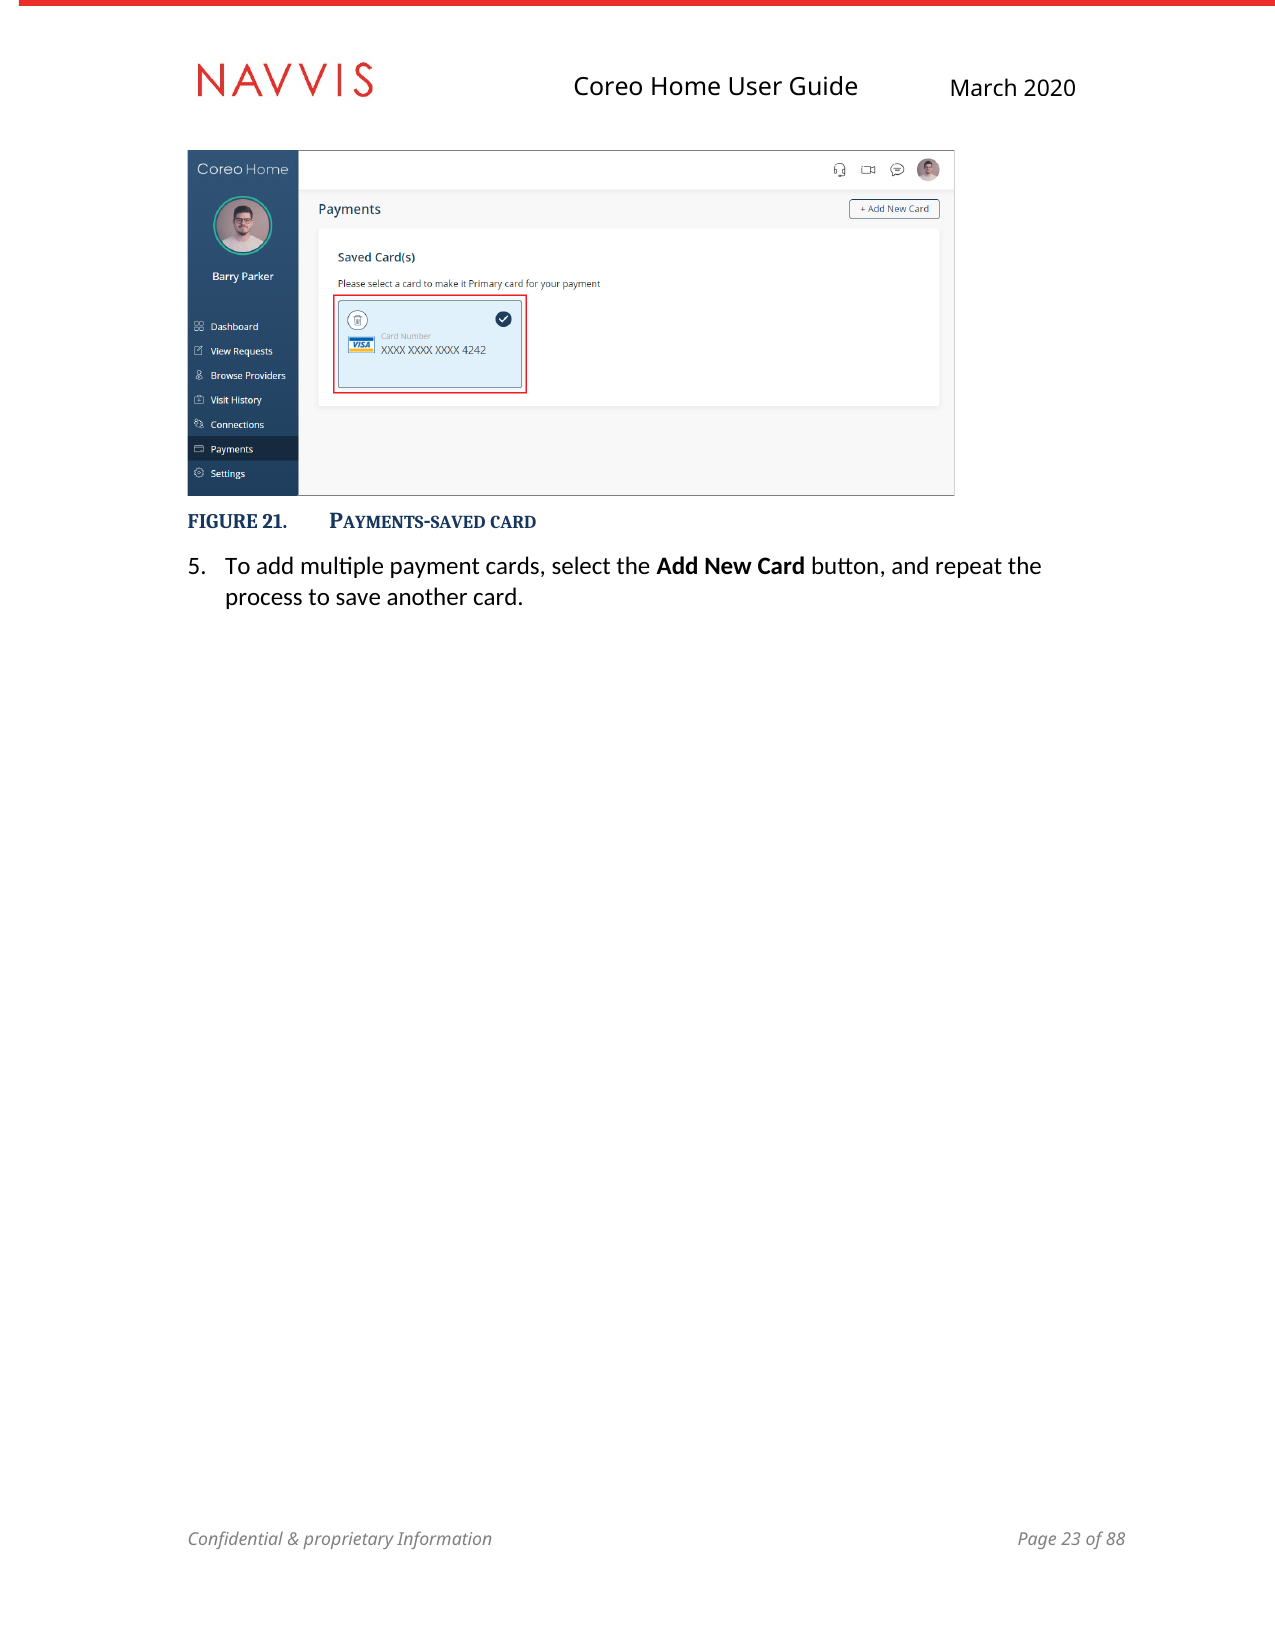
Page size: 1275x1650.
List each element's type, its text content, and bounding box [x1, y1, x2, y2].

picture [187, 55, 383, 104]
text Payments-saved card [187, 508, 1087, 534]
picture [187, 150, 955, 496]
list To add multiple payment cards, select the Add New Card button, and repeat the process to save another card. [187, 550, 1087, 611]
